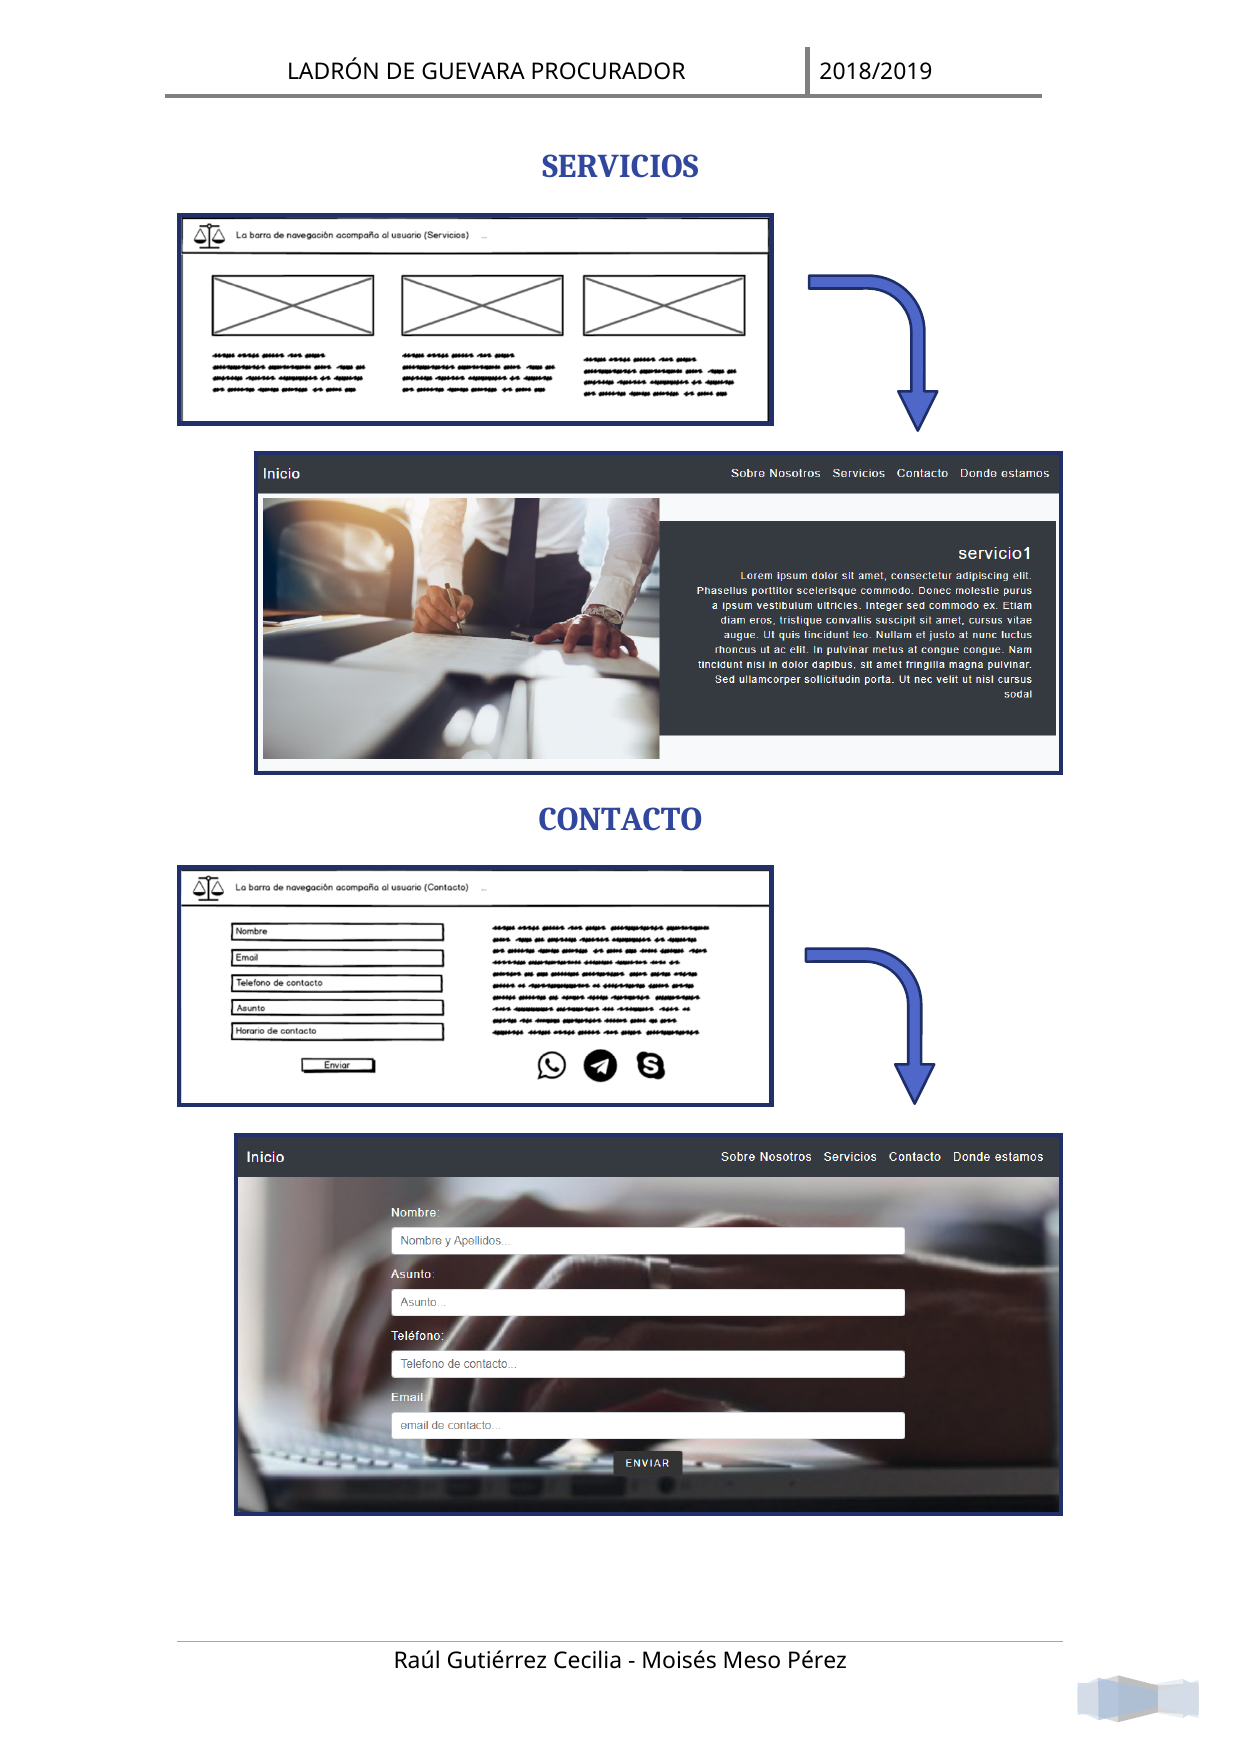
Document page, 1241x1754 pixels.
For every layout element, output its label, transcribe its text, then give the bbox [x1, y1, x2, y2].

picture [238, 1137, 1059, 1512]
picture [258, 455, 1059, 771]
picture [181, 217, 769, 421]
text CONTACTO [177, 800, 1063, 839]
picture [181, 870, 769, 1103]
text SERVICIOS [177, 148, 1063, 186]
